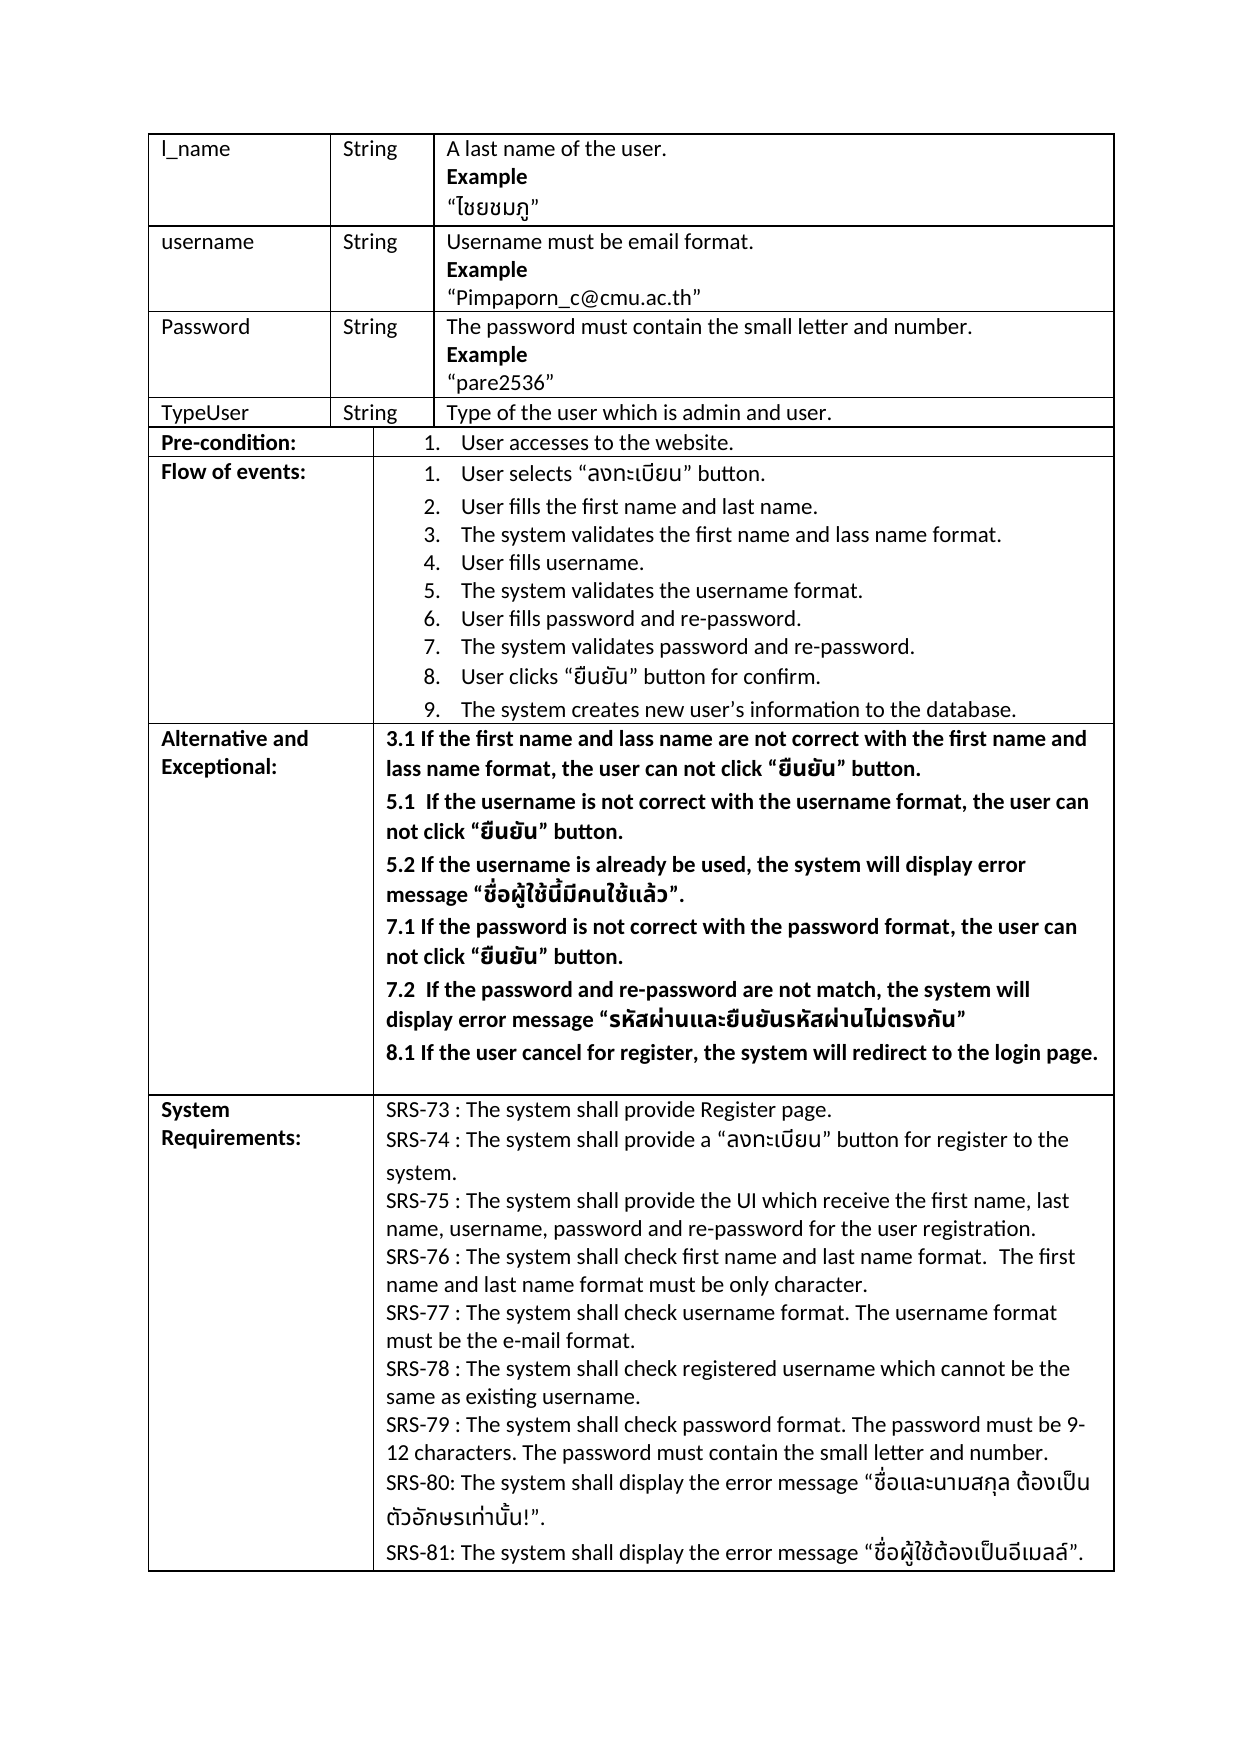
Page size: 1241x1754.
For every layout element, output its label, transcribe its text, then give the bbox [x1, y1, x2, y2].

table_cell TypeUser [149, 398, 330, 426]
table_cell String [331, 135, 433, 225]
table_cell The password must contain the small letter and number. Example “pare2536” [435, 312, 1113, 396]
table_cell User selects “ลงทะเบียน” button. User fills the first name and last name. The system validates the first name and lass name format. User fills username. The system validates the username format. User fills password and re-password. The system validates password and re-password. User clicks “ยืนยัน” button for confirm. The system creates new user’s information to the database. [374, 457, 1113, 723]
table_cell Type of the user which is admin and user. [435, 398, 1113, 426]
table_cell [374, 1096, 1113, 1570]
table_cell Pre-condition: [149, 428, 373, 456]
table_cell Username must be email format. Example “Pimpaporn_c@cmu.ac.th” [435, 227, 1113, 311]
table_cell A last name of the user. Example “ไชยชมภู” [435, 135, 1113, 225]
table_cell String [331, 227, 433, 311]
table_cell String [331, 398, 433, 426]
table_cell String [331, 312, 433, 396]
table_cell 3.1 If the first name and lass name are not correct with the first name and lass name format, the user can not click “ยืนยัน” button. 5.1 If the username is not correct with the username format, the user can not click “ยืนยัน” button. 5.2 If the username is already be used, the system will display error message “ชื่อผู้ใช้นี้มีคนใช้แล้ว”. 7.1 If the password is not correct with the password format, the user can not click “ยืนยัน” button. 7.2 If the password and re-password are not match, the system will display error message “รหัสผ่านและยืนยันรหัสผ่านไม่ตรงกัน” 8.1 If the user cancel for register, the system will redirect to the login page. [374, 724, 1113, 1094]
table_cell l_name [149, 135, 330, 225]
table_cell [149, 1096, 373, 1570]
table_cell Flow of events: [149, 457, 373, 723]
table_cell Password [149, 312, 330, 396]
table_cell User accesses to the website. [374, 428, 1113, 456]
table_cell Alternative and Exceptional: [149, 724, 373, 1094]
table_cell username [149, 227, 330, 311]
